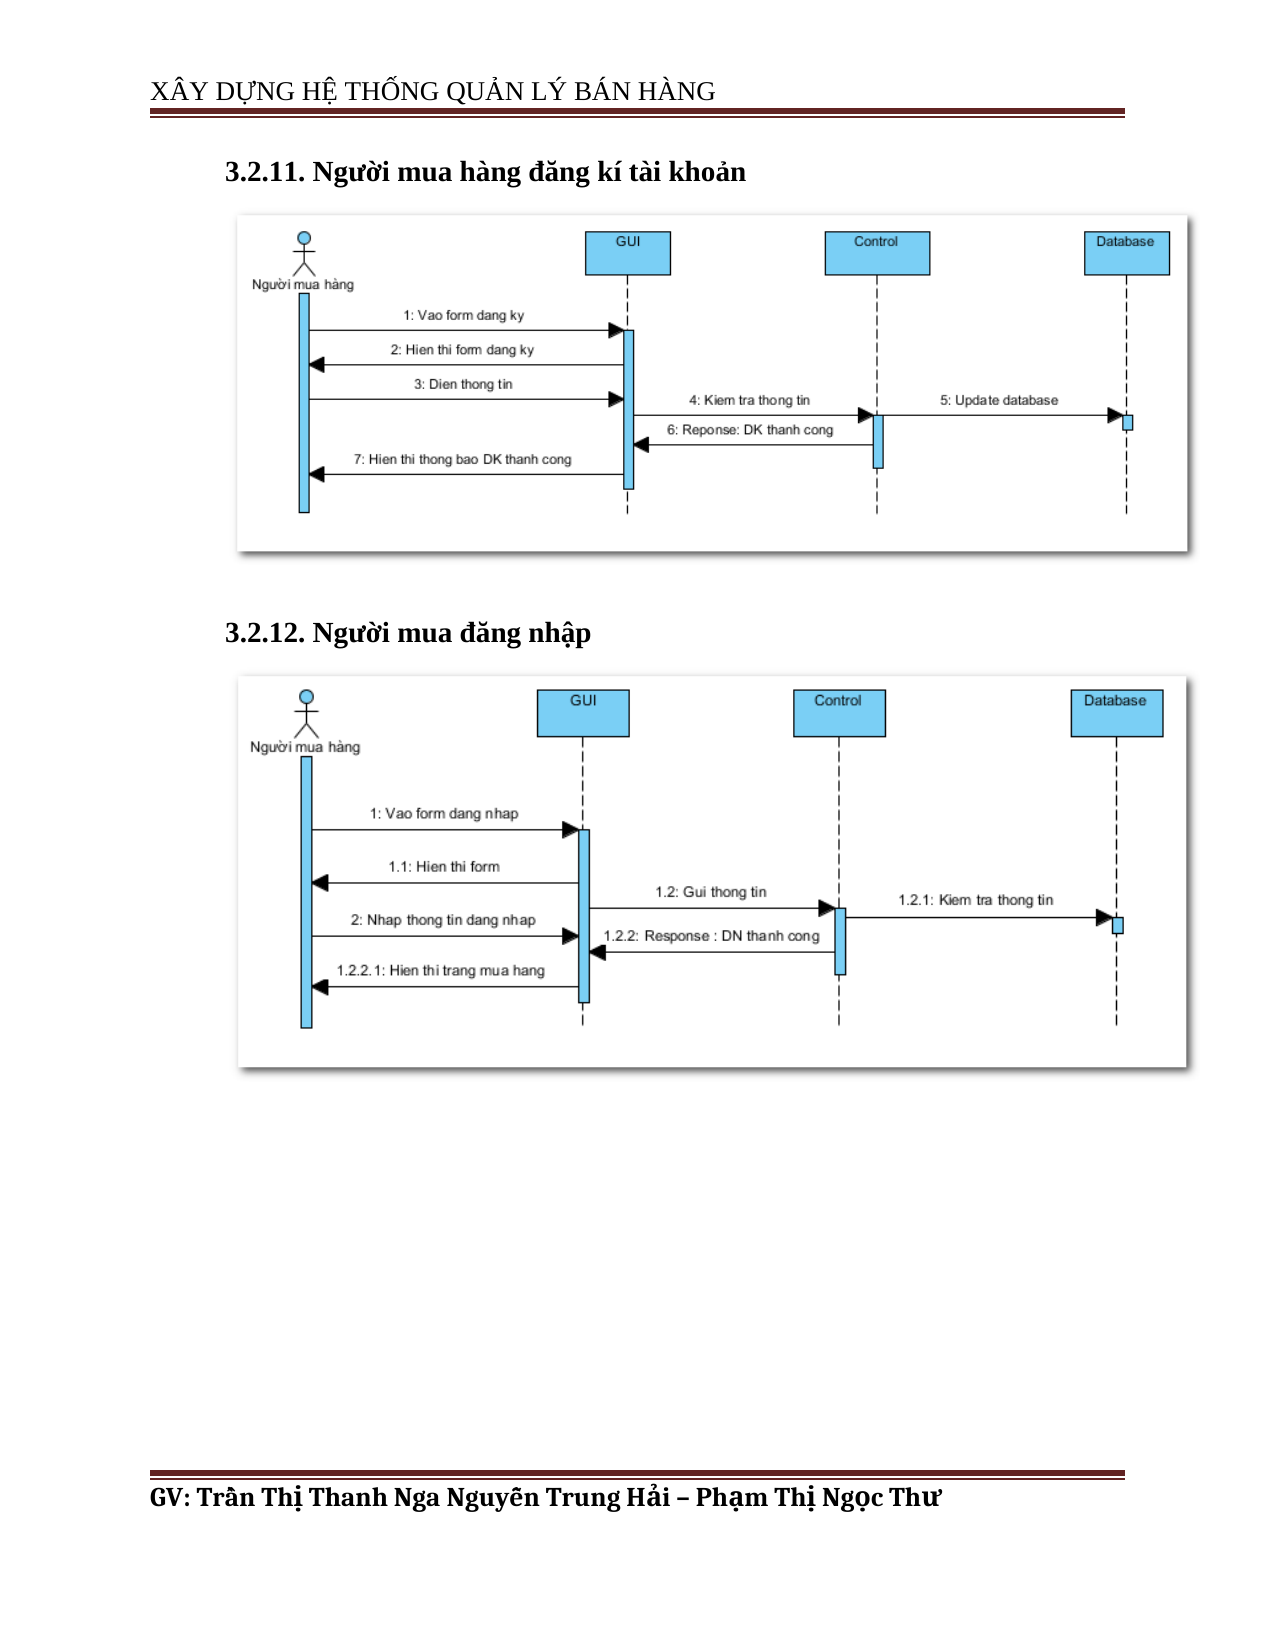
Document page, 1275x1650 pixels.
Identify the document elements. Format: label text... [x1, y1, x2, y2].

picture [225, 664, 1200, 1082]
picture [225, 203, 1200, 565]
subtitle 3.2.11. Người mua hàng đăng kí tài khoản [225, 150, 1120, 187]
subtitle 3.2.12. Người mua đăng nhập [225, 611, 1120, 648]
